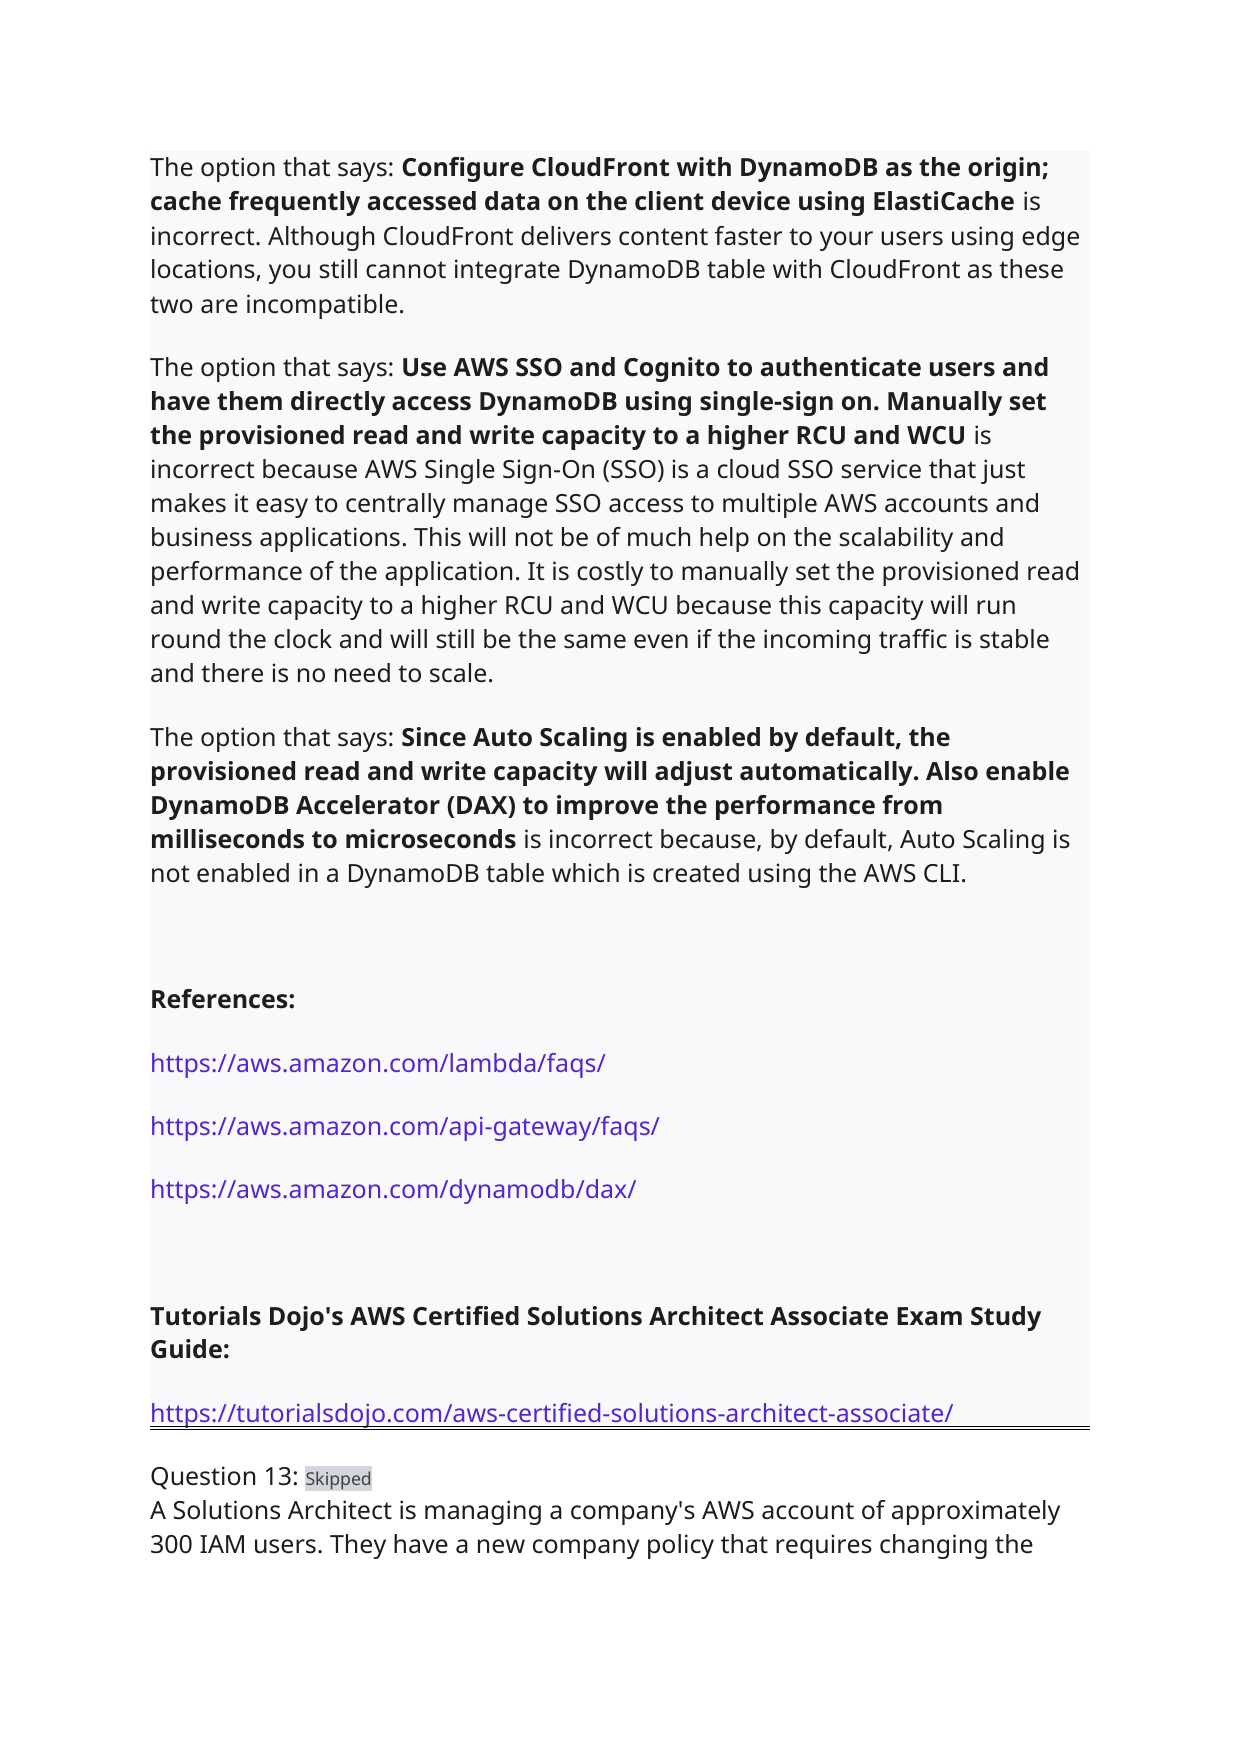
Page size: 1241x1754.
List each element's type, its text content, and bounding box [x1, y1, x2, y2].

text Question 13: Skipped [150, 1459, 1090, 1493]
text The option that says: Since Auto Scaling is enabled by default, the provisioned read and write capacity will adjust automatically. Also enable DynamoDB Accelerator (DAX) to improve the performance from milliseconds to microseconds is incorrect because, by default, Auto Scaling is not enabled in a DynamoDB table which is created using the AWS CLI. [150, 719, 1090, 889]
text https://aws.amazon.com/api-gateway/faqs/ [150, 1108, 1090, 1142]
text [150, 1493, 1090, 1561]
text https://aws.amazon.com/dynamodb/dax/ [150, 1172, 1090, 1206]
text https://aws.amazon.com/lambda/faqs/ [150, 1045, 1090, 1079]
text The option that says: Configure CloudFront with DynamoDB as the origin; cache frequently accessed data on the client device using ElastiCache is incorrect. Although CloudFront delivers content faster to your users using edge locations, you still cannot integrate DynamoDB table with CloudFront as these two are incompatible. [150, 150, 1090, 320]
text The option that says: Use AWS SSO and Cognito to authenticate users and have them directly access DynamoDB using single-sign on. Manually set the provisioned read and write capacity to a higher RCU and WCU is incorrect because AWS Single Sign-On (SSO) is a cloud SSO service that just makes it easy to centrally manage SSO access to multiple AWS accounts and business applications. This will not be of much help on the scalability and performance of the application. It is costly to manually set the provisioned read and write capacity to a higher RCU and WCU because this capacity will run round the clock and will still be the same even if the incoming traffic is stable and there is no need to scale. [150, 349, 1090, 690]
text References: [150, 982, 1090, 1016]
text Tutorials Dojo's AWS Certified Solutions Architect Associate Exam Study Guide: [150, 1298, 1090, 1366]
text https://tutorialsdojo.com/aws-certified-solutions-architect-associate/ [150, 1395, 1090, 1426]
